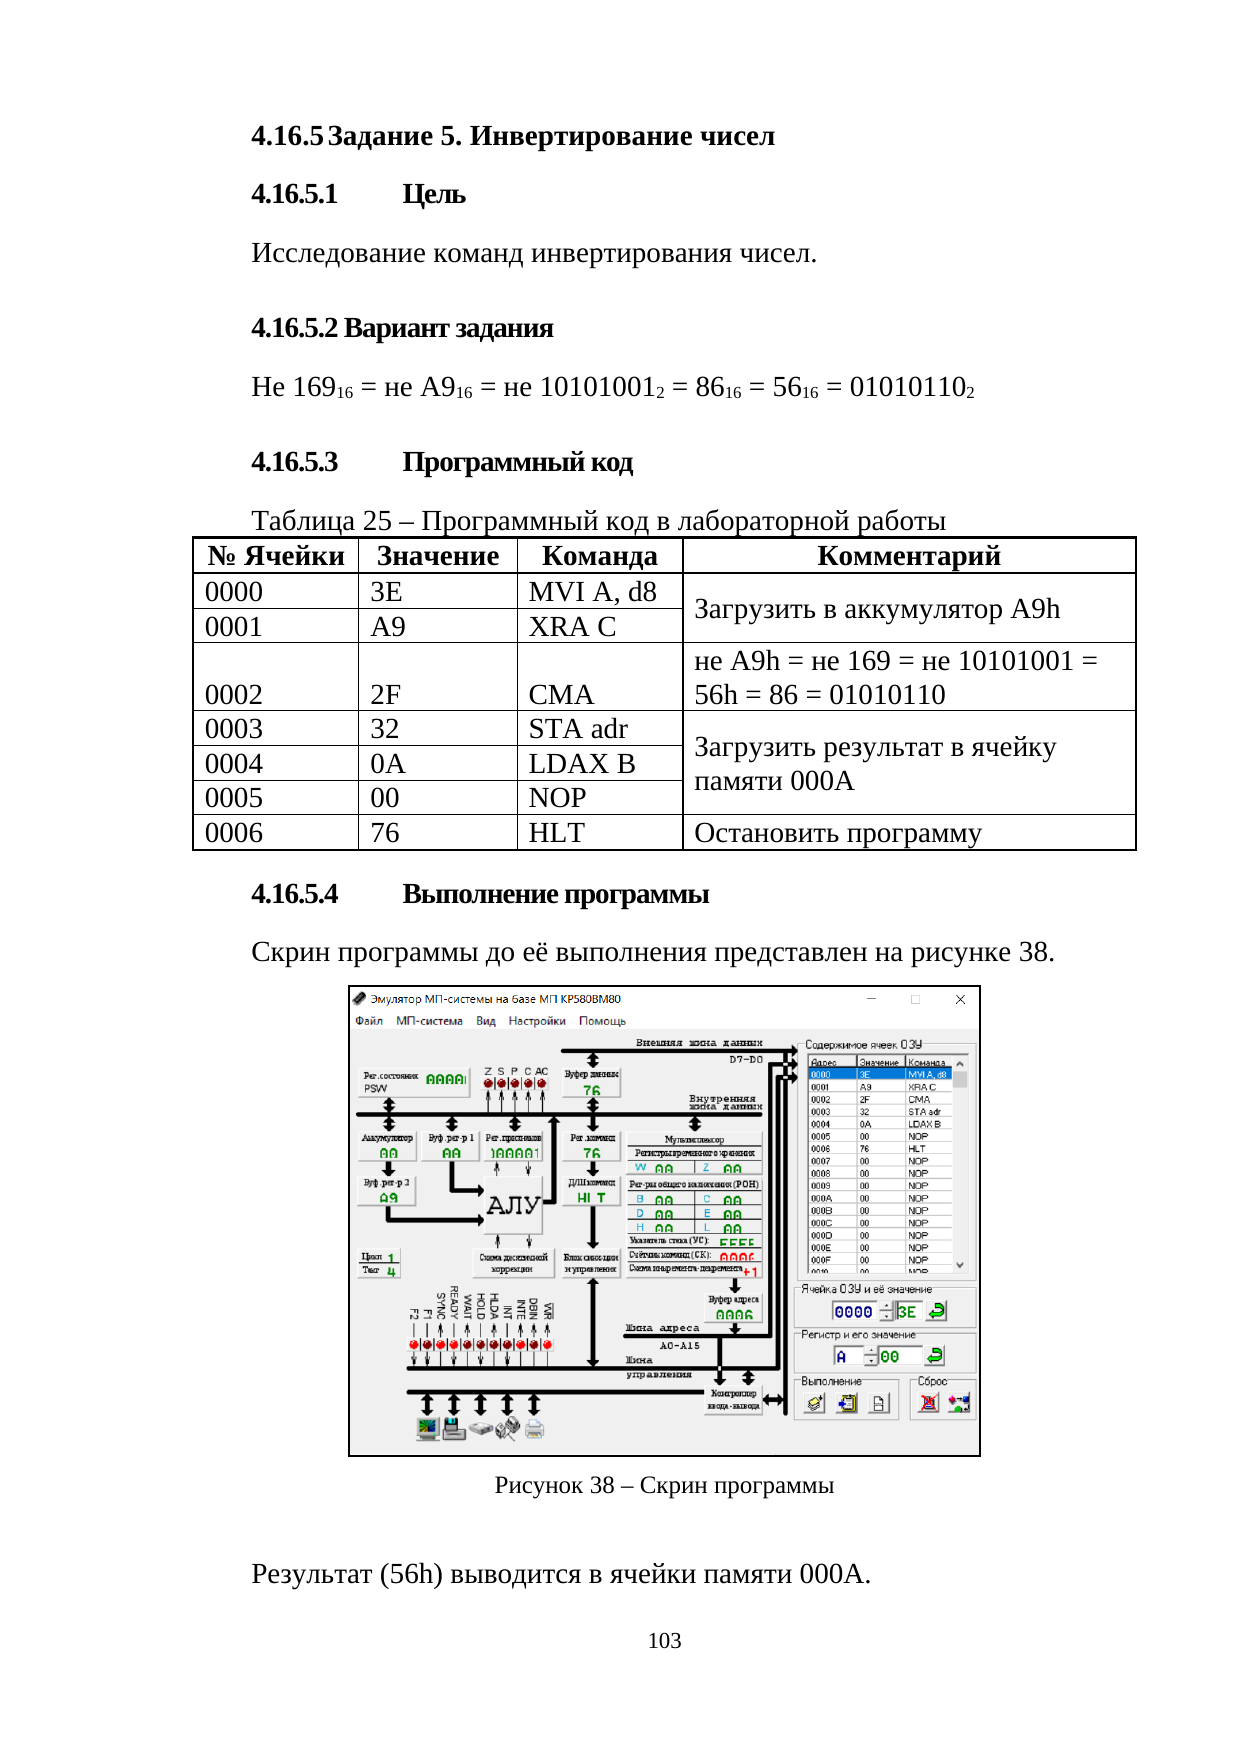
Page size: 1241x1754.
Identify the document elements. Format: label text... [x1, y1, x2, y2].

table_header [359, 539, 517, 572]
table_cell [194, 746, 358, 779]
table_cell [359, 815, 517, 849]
title 4.16.5.3 Программный код [177, 444, 1152, 478]
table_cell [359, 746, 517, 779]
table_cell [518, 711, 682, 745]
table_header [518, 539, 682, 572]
title 4.16.5.4 Выполнение программы [177, 876, 1152, 909]
title 4.16.5.2 Вариант задания [177, 311, 1152, 344]
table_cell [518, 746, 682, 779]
picture [350, 987, 979, 1455]
text Результат (56h) выводится в ячейки памяти 000A. [177, 1556, 1152, 1590]
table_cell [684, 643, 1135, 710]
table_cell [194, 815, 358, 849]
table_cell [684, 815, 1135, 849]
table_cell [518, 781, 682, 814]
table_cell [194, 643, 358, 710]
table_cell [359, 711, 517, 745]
title 4.16.5.1 Цель [177, 177, 1152, 210]
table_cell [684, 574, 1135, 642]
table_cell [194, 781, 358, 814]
text Исследование команд инвертирования чисел. [177, 235, 1152, 269]
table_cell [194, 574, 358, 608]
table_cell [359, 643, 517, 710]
text Не 16916 = не A916 = не 101010012 = 8616 = 5616 = 010101102 [177, 369, 1152, 403]
text Рисунок 38 – Скрин программы [177, 1470, 1152, 1499]
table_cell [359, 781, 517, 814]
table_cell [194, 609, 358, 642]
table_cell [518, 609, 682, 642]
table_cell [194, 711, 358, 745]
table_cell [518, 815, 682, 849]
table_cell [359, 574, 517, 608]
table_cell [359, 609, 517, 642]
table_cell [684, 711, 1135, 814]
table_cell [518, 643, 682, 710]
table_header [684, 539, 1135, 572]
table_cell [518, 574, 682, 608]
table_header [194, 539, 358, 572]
subtitle Задание 5. Инвертирование чисел [177, 118, 1152, 152]
text Таблица 25 – Программный код в лабораторной работы [177, 503, 1152, 536]
text Скрин программы до её выполнения представлен на рисунке 38. [177, 934, 1152, 968]
